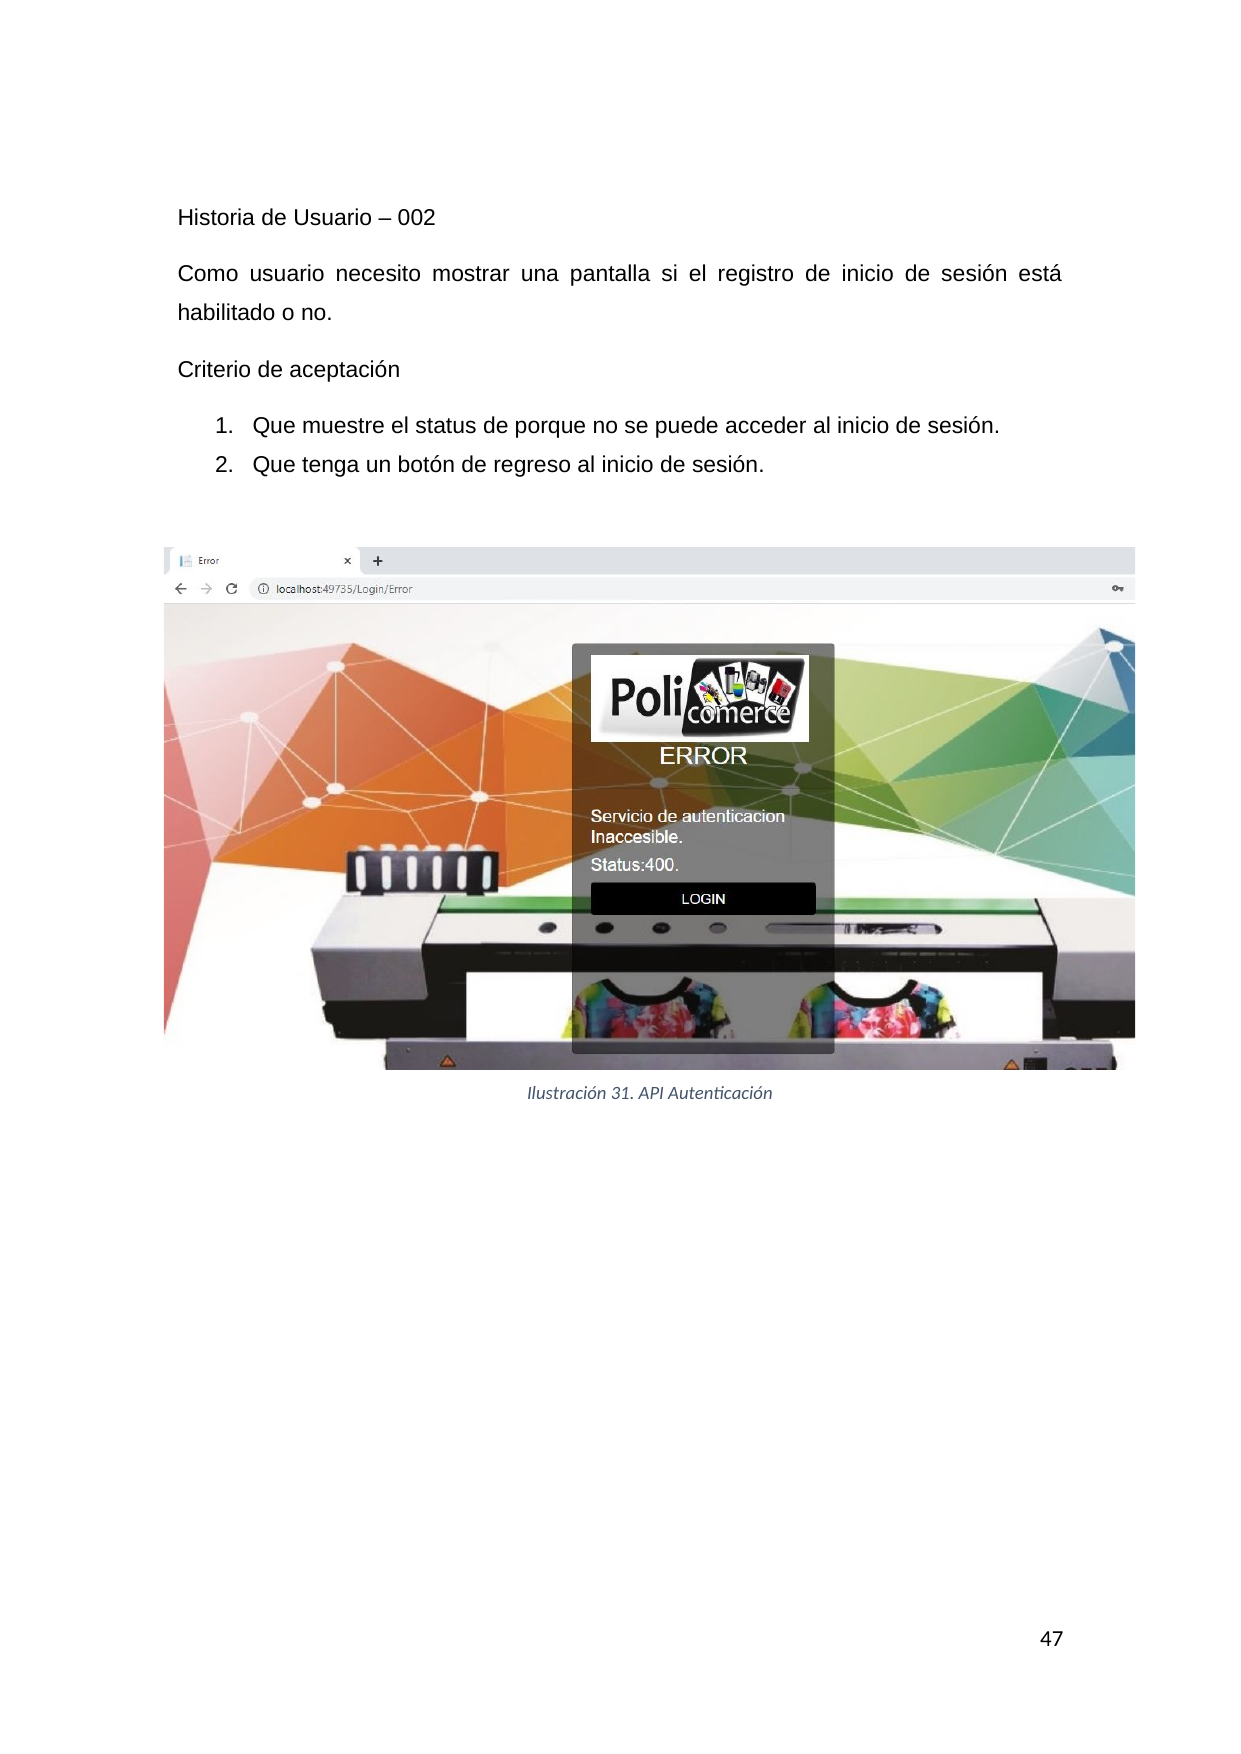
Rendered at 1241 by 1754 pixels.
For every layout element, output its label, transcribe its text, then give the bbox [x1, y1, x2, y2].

list Que muestre el status de porque no se puede acceder al inicio de sesión. [215, 412, 1063, 438]
list Que tenga un botón de regreso al inicio de sesión. [215, 451, 1063, 477]
text Criterio de aceptación [177, 356, 1063, 382]
text Historia de Usuario – 002 [177, 204, 1063, 230]
picture [163, 547, 1135, 1069]
text Como usuario necesito mostrar una pantalla si el registro de inicio de sesión está habilitado o no. [177, 260, 1063, 326]
